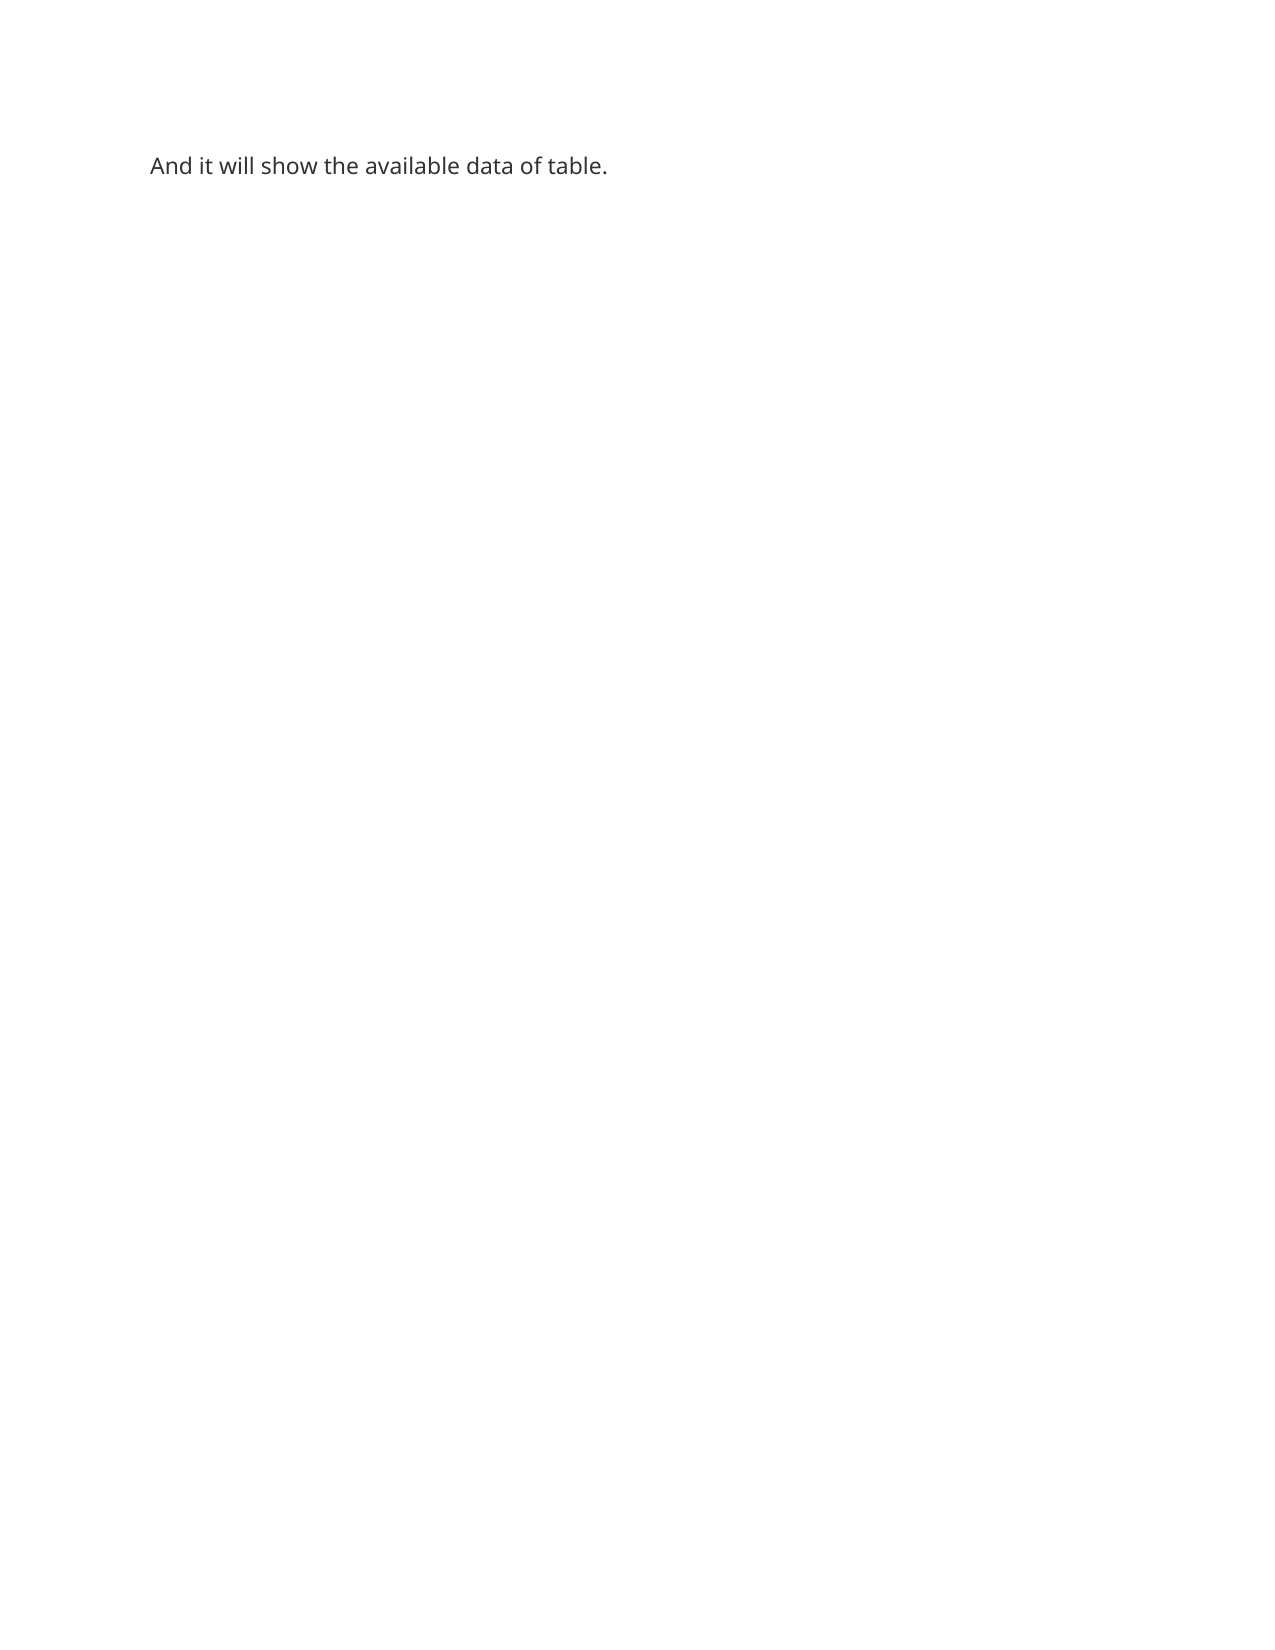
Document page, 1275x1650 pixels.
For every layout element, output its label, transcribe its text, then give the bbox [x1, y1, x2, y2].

text And it will show the available data of table. [150, 150, 1125, 181]
